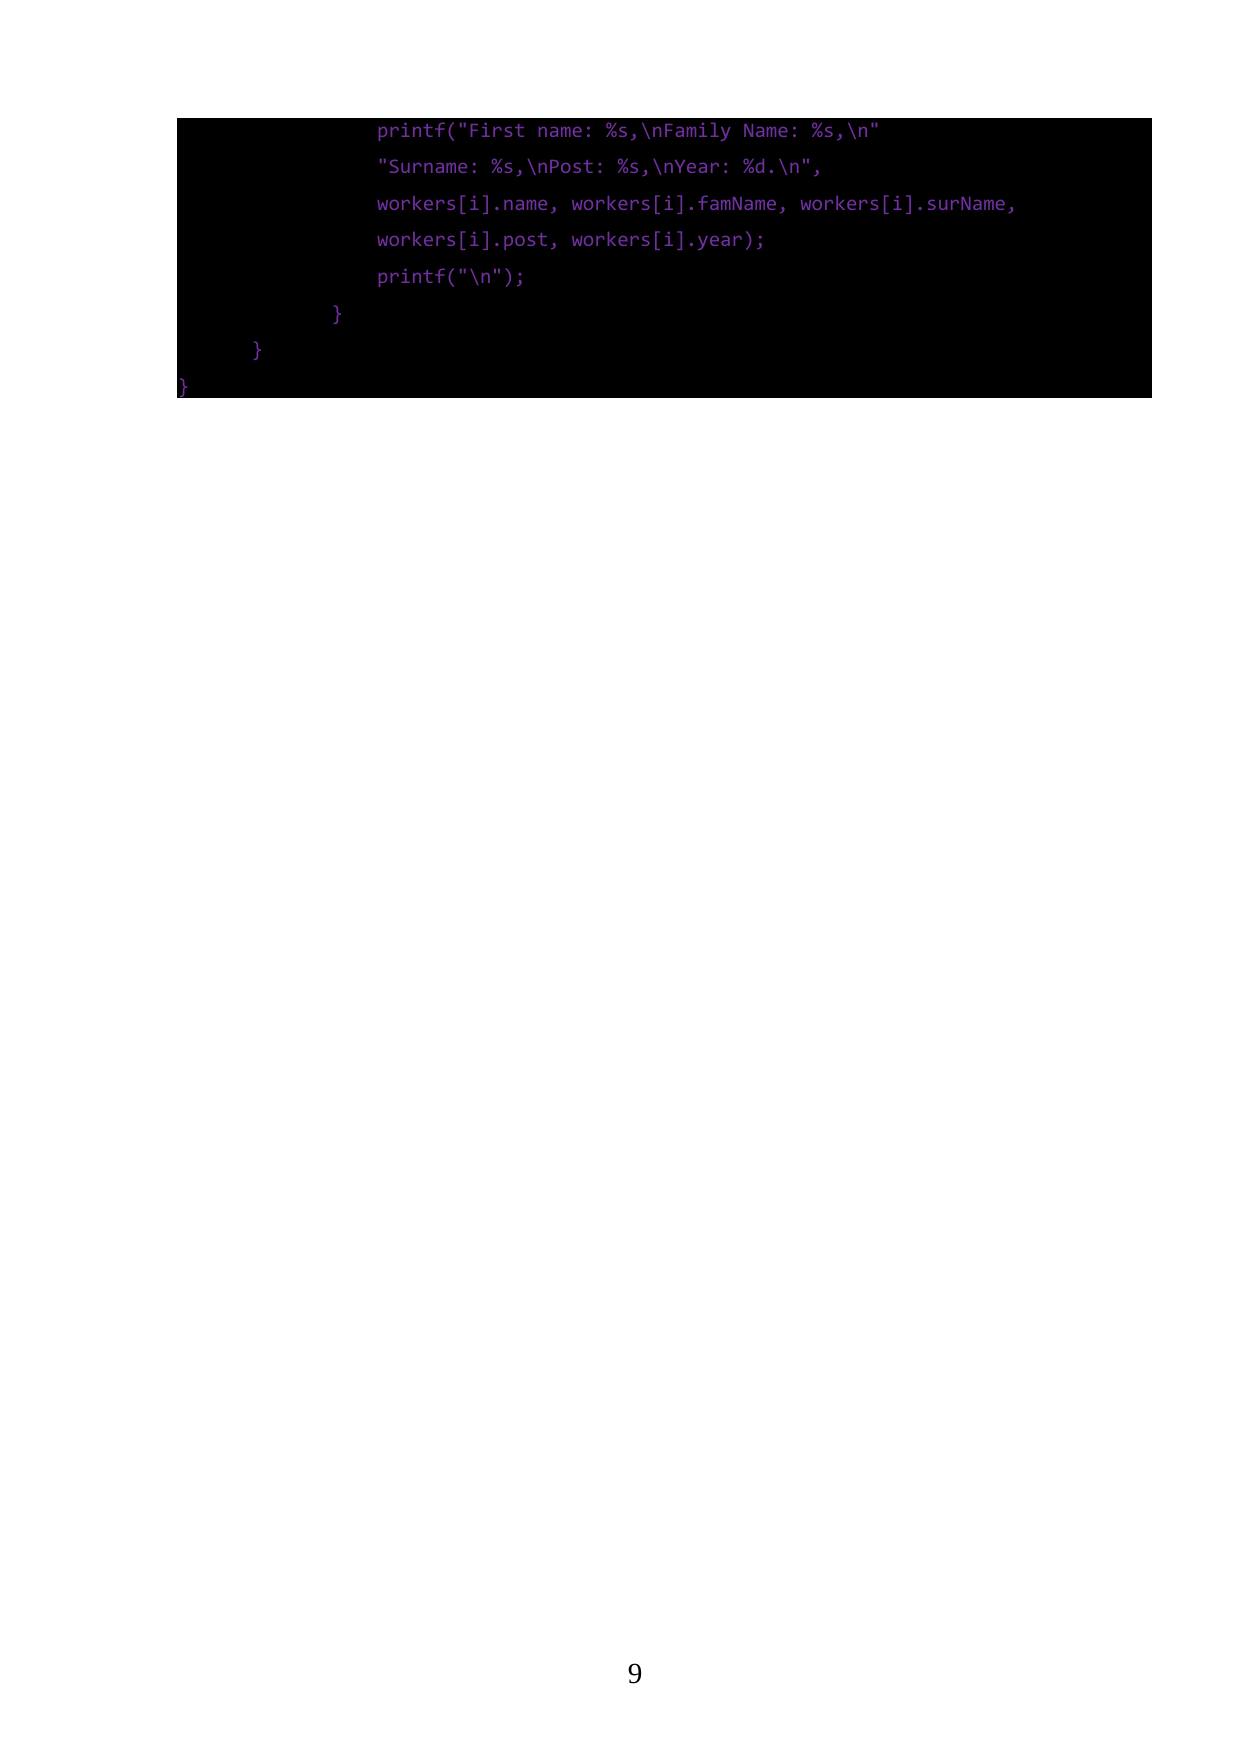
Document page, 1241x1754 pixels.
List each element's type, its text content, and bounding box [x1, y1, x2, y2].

text } [177, 301, 1152, 325]
text workers[i].name, workers[i].famName, workers[i].surName, [177, 191, 1152, 216]
text } [177, 337, 1152, 362]
text workers[i].post, workers[i].year); [177, 228, 1152, 252]
text printf("First name: %s,\nFamily Name: %s,\n" [177, 118, 1152, 142]
text } [177, 374, 1152, 398]
text printf("\n"); [177, 264, 1152, 289]
text "Surname: %s,\nPost: %s,\nYear: %d.\n", [177, 155, 1152, 179]
